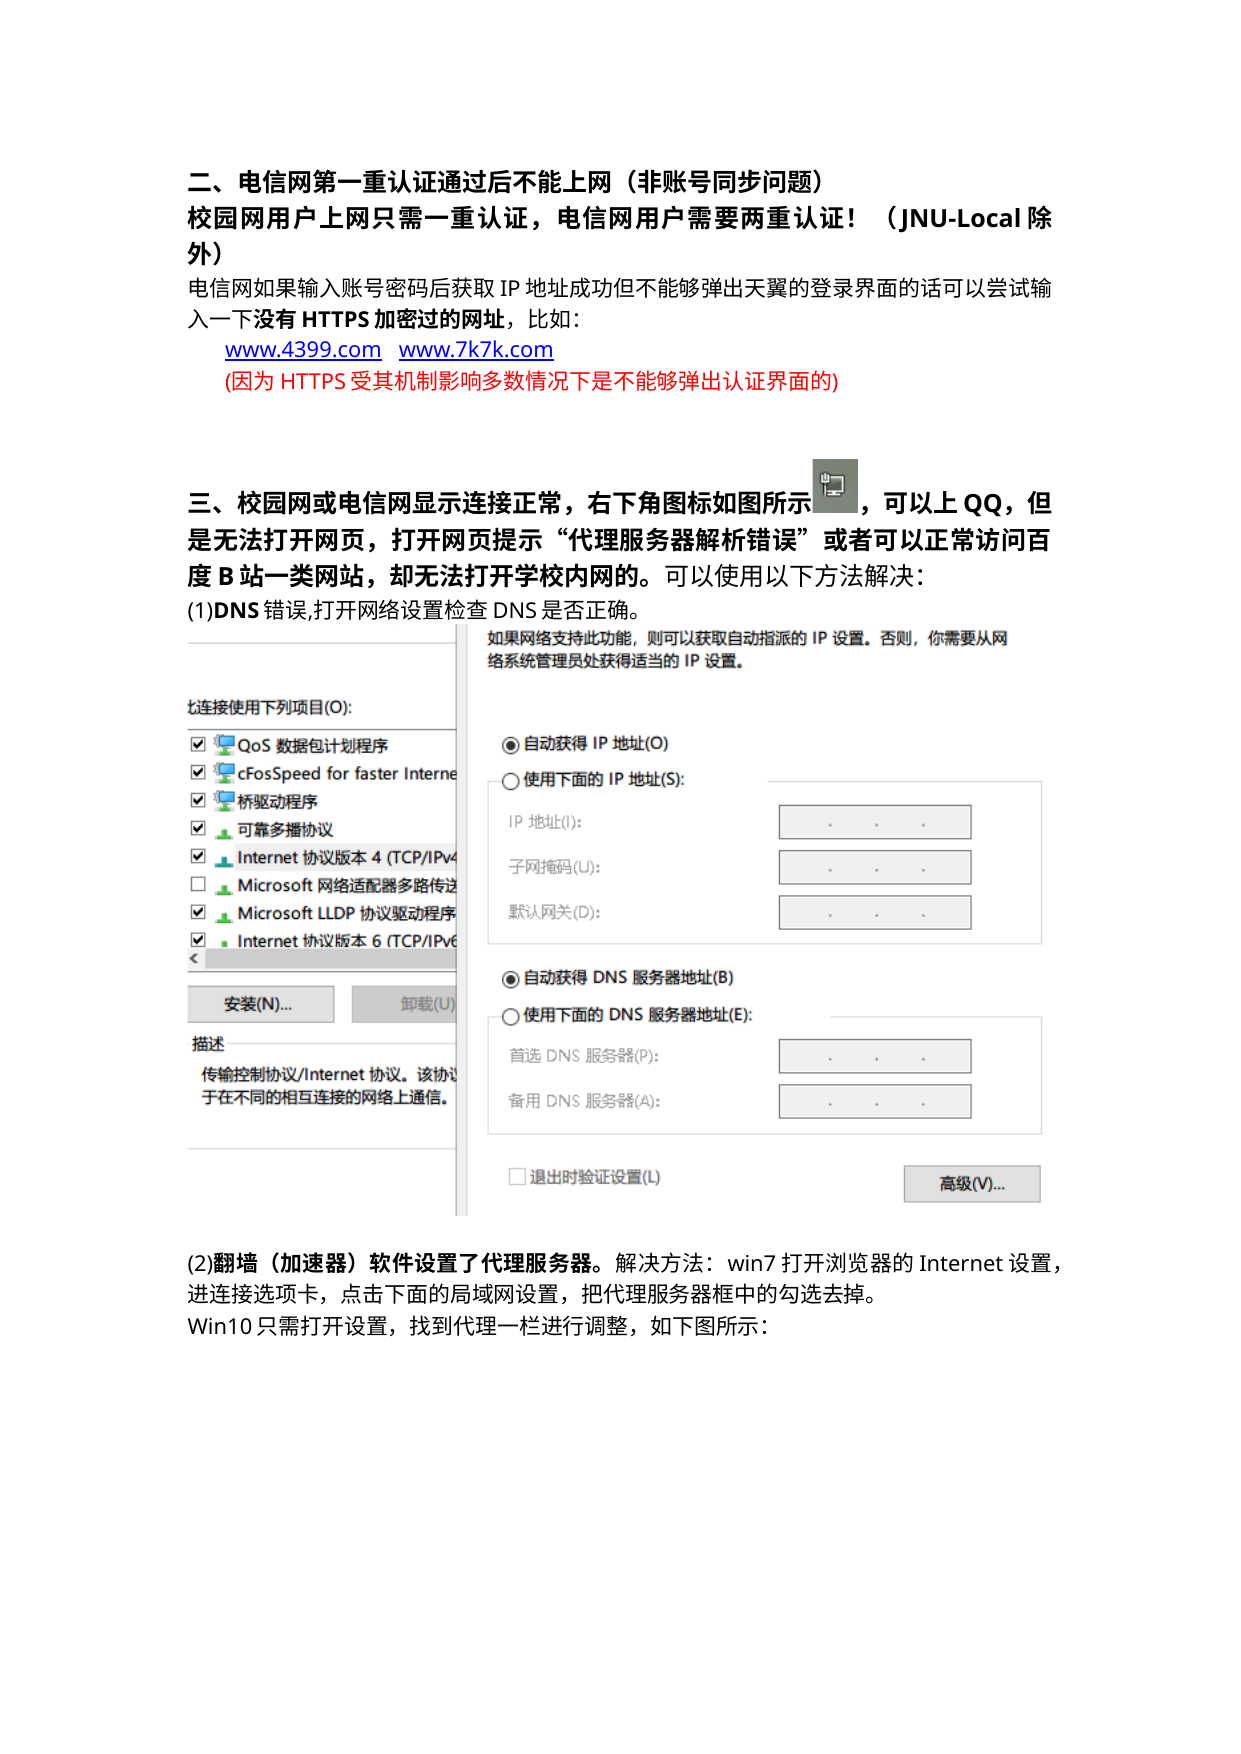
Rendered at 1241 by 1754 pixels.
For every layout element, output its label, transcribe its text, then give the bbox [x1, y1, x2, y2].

text 电信网如果输入账号密码后获取IP地址成功但不能够弹出天翼的登录界面的话可以尝试输入一下没有HTTPS加密过的网址，比如： [187, 271, 1053, 334]
picture [187, 624, 1053, 1216]
text Win10只需打开设置，找到代理一栏进行调整，如下图所示： [187, 1309, 1053, 1341]
text (2)翻墙（加速器）软件设置了代理服务器。解决方法：win7打开浏览器的Internet设置，进连接选项卡，点击下面的局域网设置，把代理服务器框中的勾选去掉。 [187, 1246, 1053, 1309]
text 二、电信网第一重认证通过后不能上网（非账号同步问题） [187, 162, 1053, 198]
text www.4399.com www.7k7k.com [225, 334, 1053, 364]
text 三、校园网或电信网显示连接正常，右下角图标如图所示，可以上QQ，但是无法打开网页，打开网页提示“代理服务器解析错误”或者可以正常访问百度B站一类网站，却无法打开学校内网的。可以使用以下方法解决： [187, 460, 1053, 593]
text (因为HTTPS受其机制影响多数情况下是不能够弹出认证界面的) [225, 364, 1053, 396]
picture [812, 459, 858, 513]
text 校园网用户上网只需一重认证，电信网用户需要两重认证！（JNU-Local除外） [187, 198, 1053, 271]
text (1)DNS错误,打开网络设置检查DNS是否正确。 [187, 593, 1053, 624]
